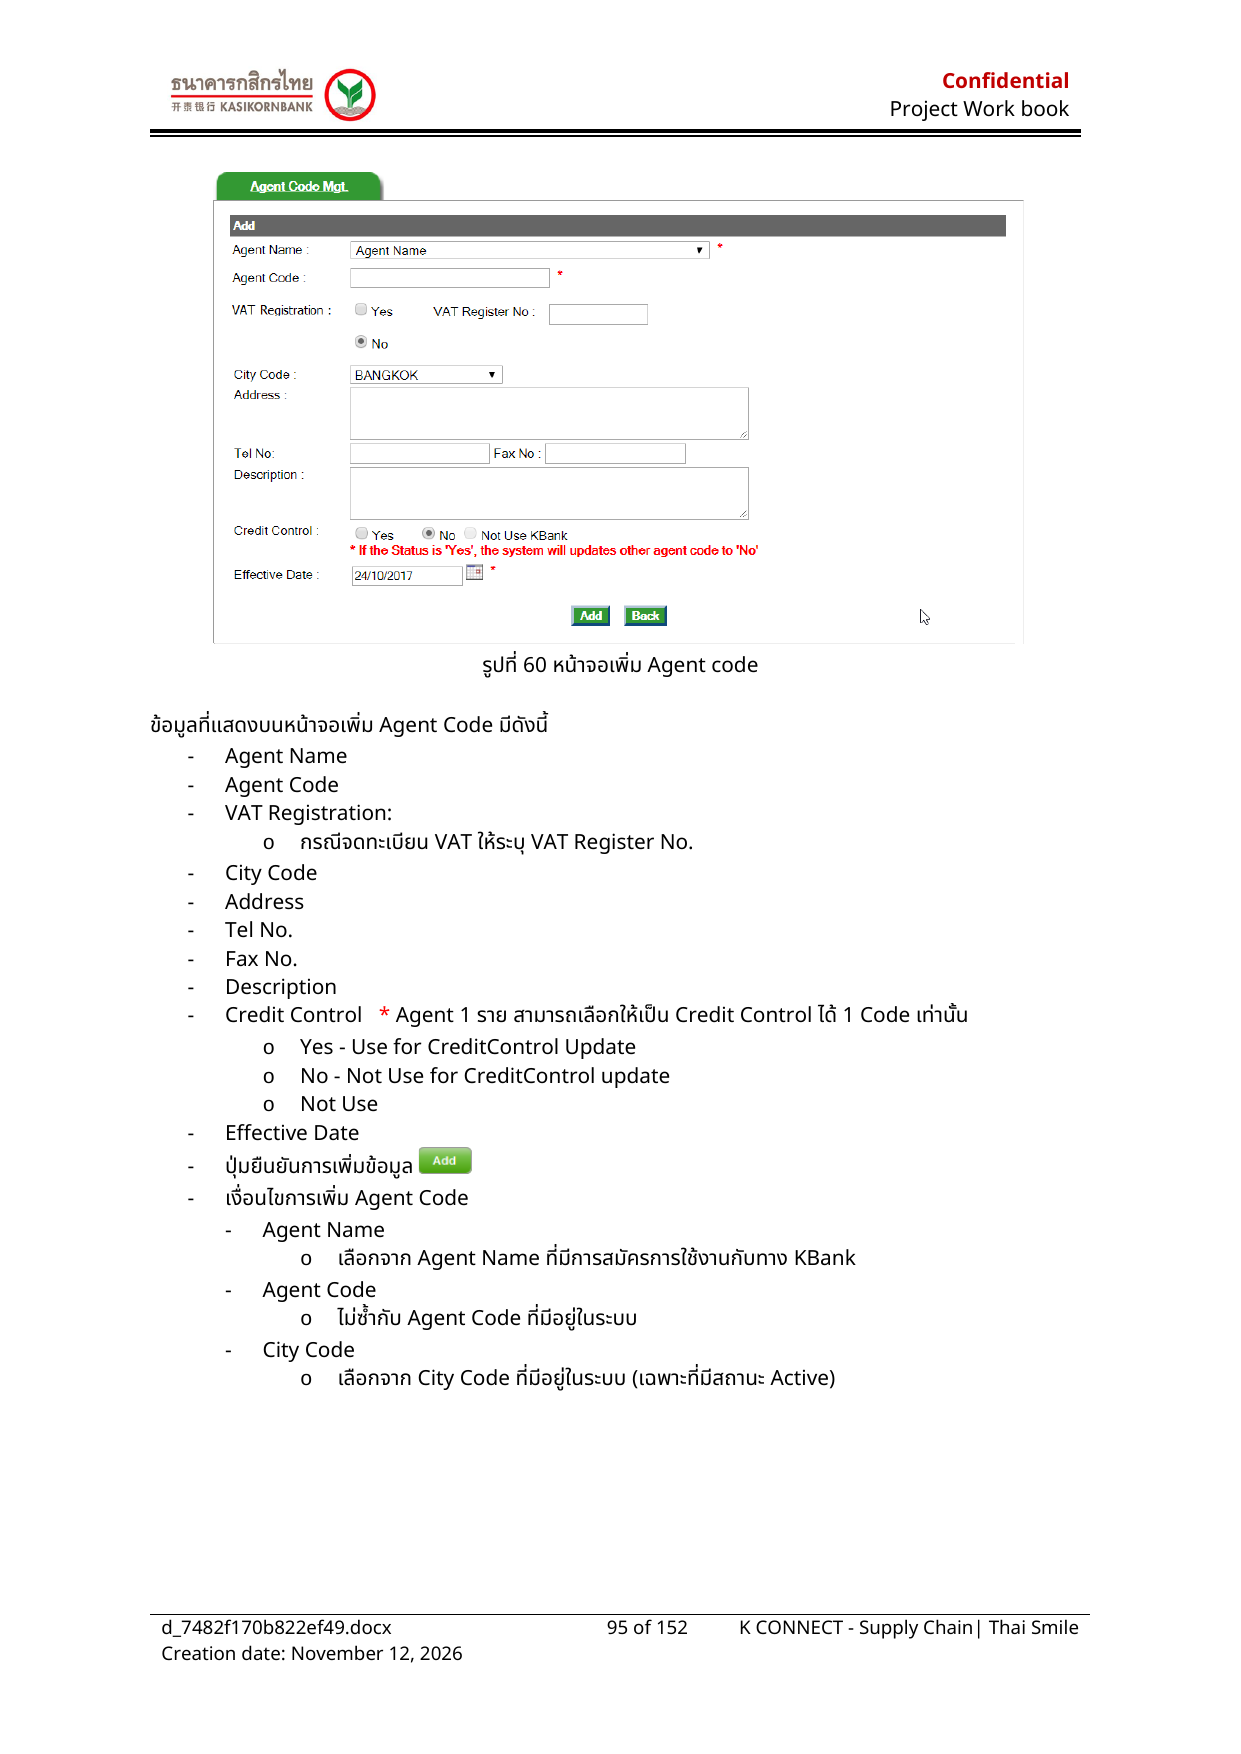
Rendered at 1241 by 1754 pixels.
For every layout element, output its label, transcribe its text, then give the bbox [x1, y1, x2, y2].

list Agent Name [187, 741, 1090, 770]
list Address [187, 887, 1090, 915]
picture [418, 1146, 473, 1174]
list Credit Control * Agent 1 ราย สามารถเลือกให้เป็น Credit Control ได้ 1 Code เท่านั้น [187, 1001, 1090, 1032]
text รูปที่ 60 หน้าจอเพิ่ม Agent code [150, 650, 1090, 681]
picture [161, 60, 384, 129]
text ข้อมูลที่แสดงบนหน้าจอเพิ่ม Agent Code มีดังนี้ [150, 710, 1090, 741]
list City Code [187, 858, 1090, 887]
list Not Use [262, 1089, 1090, 1118]
list เลือกจาก Agent Name ที่มีการสมัครการใช้งานกับทาง KBank [300, 1243, 1090, 1275]
list City Code [225, 1335, 1090, 1363]
list Description [187, 972, 1090, 1001]
list Effective Date [187, 1118, 1090, 1146]
list VAT Registration: [187, 798, 1090, 827]
list เลือกจาก City Code ที่มีอยู่ในระบบ (เฉพาะที่มีสถานะ Active) [300, 1363, 1090, 1395]
list ปุ่มยืนยันการเพิ่มข้อมูล [187, 1146, 1090, 1183]
picture [207, 165, 1033, 650]
list Agent Name [225, 1215, 1090, 1243]
list Tel No. [187, 915, 1090, 944]
list No - Not Use for CreditControl update [262, 1061, 1090, 1089]
list กรณีจดทะเบียน VAT ให้ระบุ VAT Register No. [262, 827, 1090, 858]
list ไม่ซ้ำกับ Agent Code ที่มีอยู่ในระบบ [300, 1303, 1090, 1335]
list Agent Code [225, 1275, 1090, 1303]
list Agent Code [187, 770, 1090, 798]
list Yes - Use for CreditControl Update [262, 1032, 1090, 1061]
list เงื่อนไขการเพิ่ม Agent Code [187, 1183, 1090, 1215]
list Fax No. [187, 944, 1090, 972]
